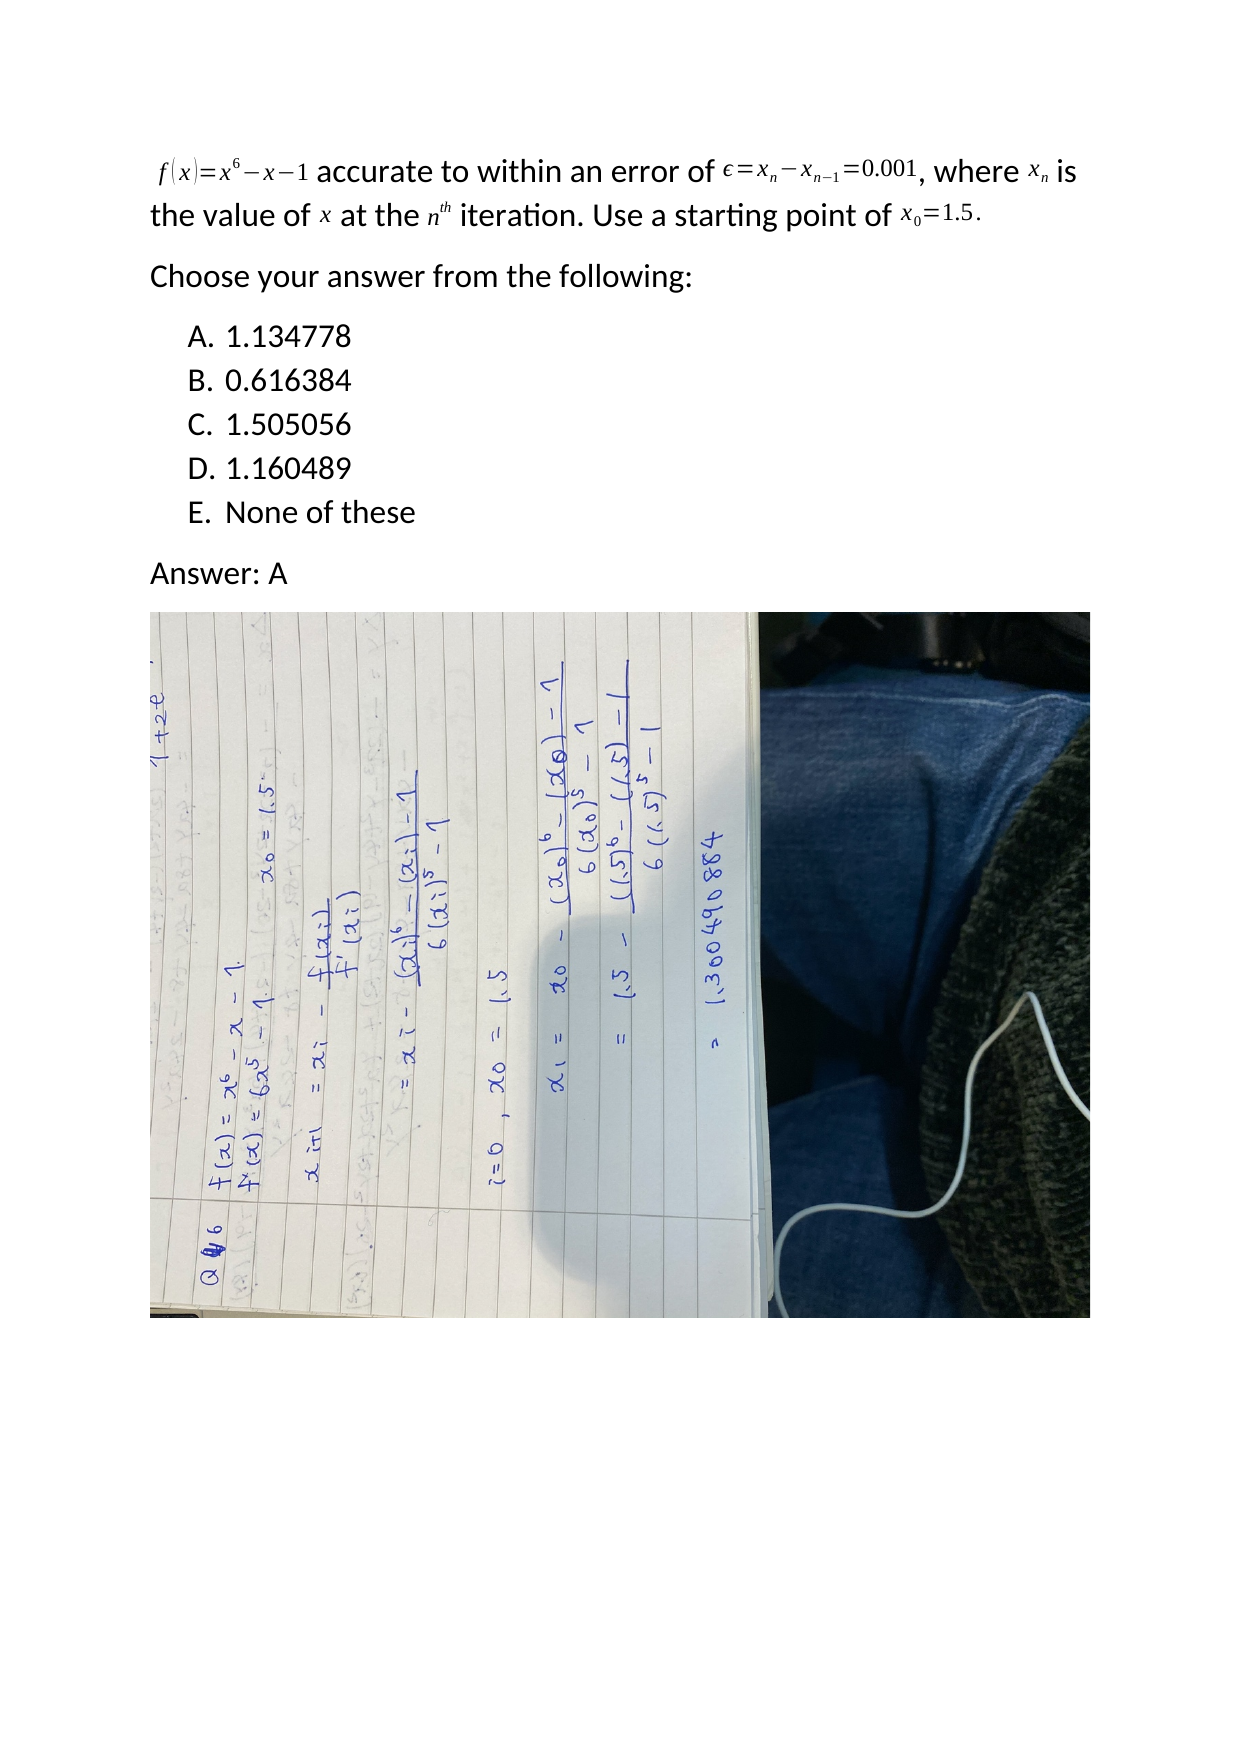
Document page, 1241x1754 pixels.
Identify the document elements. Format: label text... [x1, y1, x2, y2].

picture [150, 612, 1091, 1318]
list None of these [187, 491, 1090, 532]
text Answer: A [150, 552, 1090, 592]
list 0.616384 [187, 359, 1090, 400]
text accurate to within an error of , where is the value of at the iteration. Use a starting point of [150, 150, 1090, 235]
list 1.505056 [187, 403, 1090, 444]
text Choose your answer from the following: [150, 254, 1090, 295]
list 1.134778 [187, 315, 1090, 356]
list 1.160489 [187, 447, 1090, 488]
